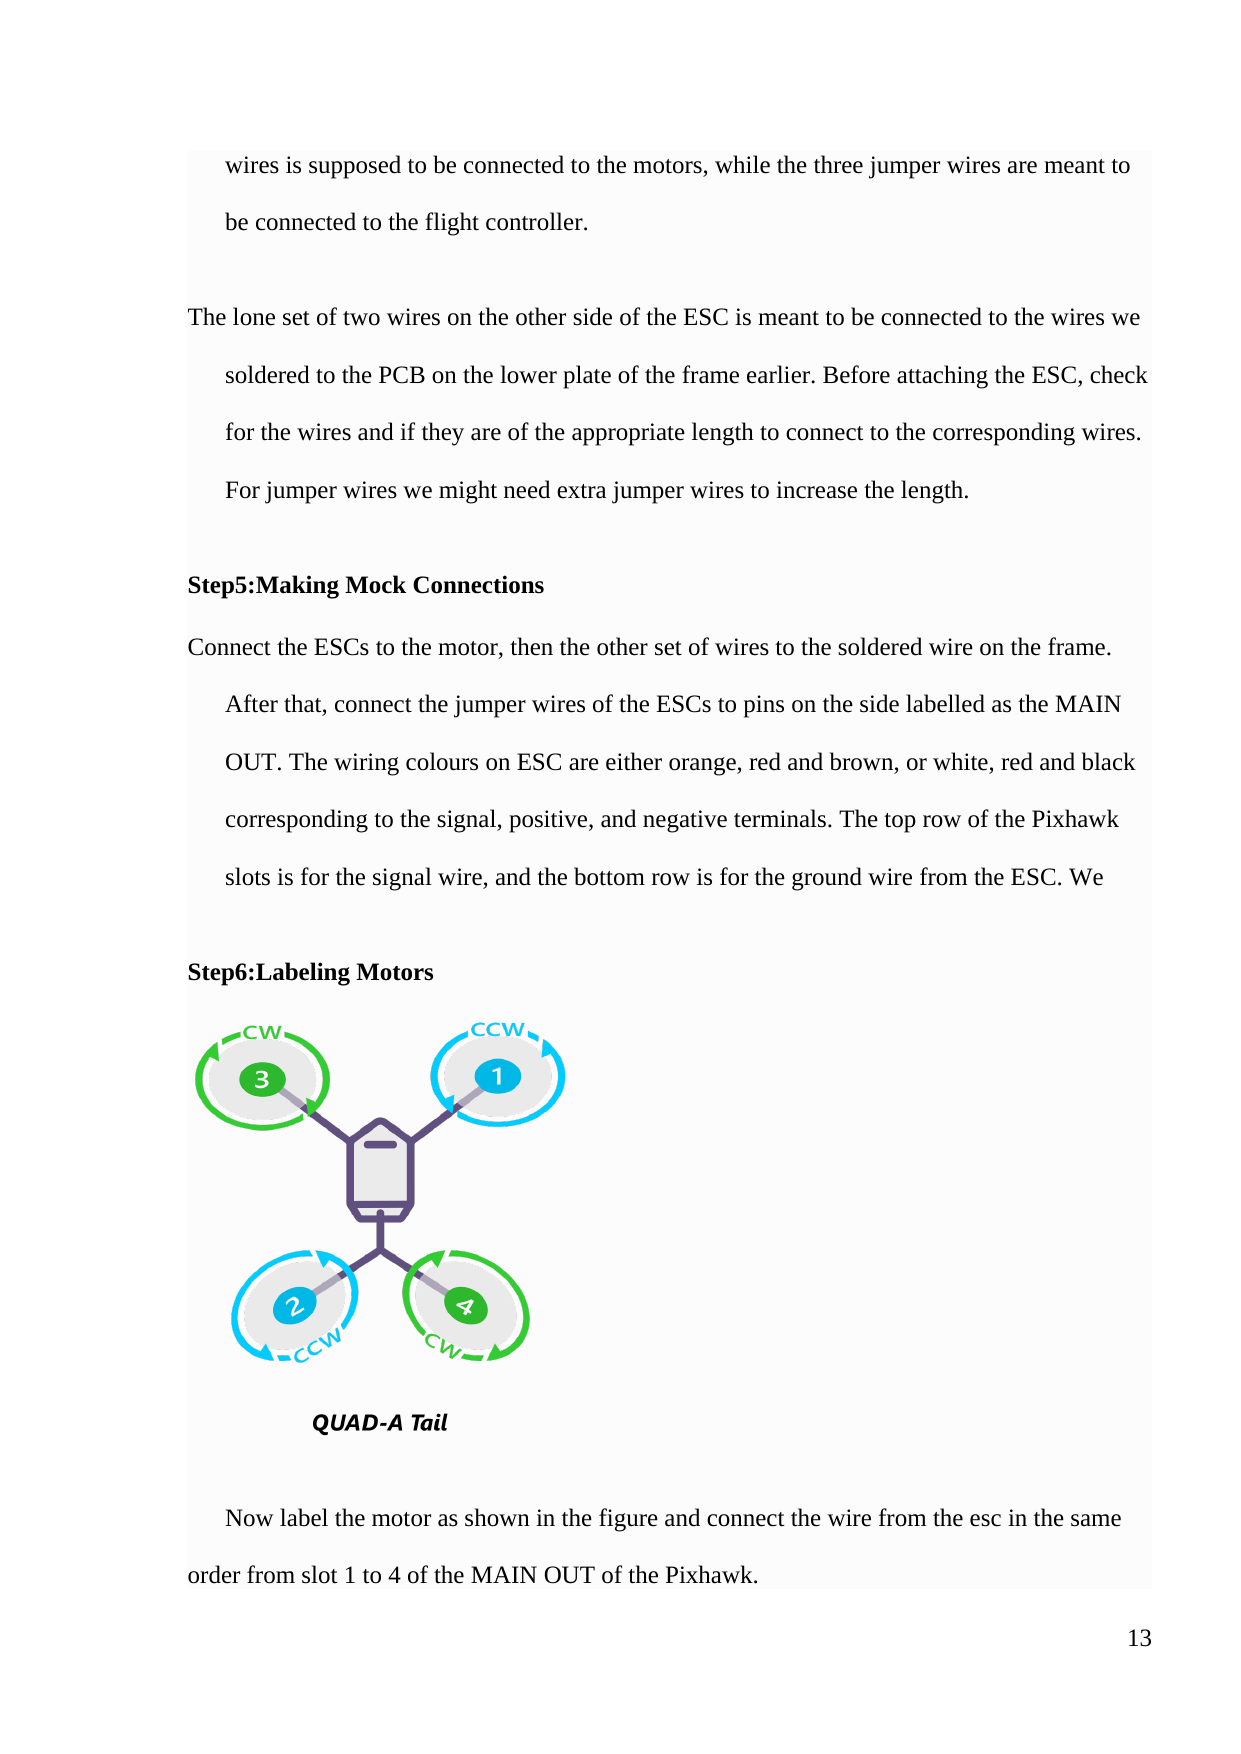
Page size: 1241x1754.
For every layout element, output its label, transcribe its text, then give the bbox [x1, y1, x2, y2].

subtitle Step5:Making Mock Connections [187, 570, 1152, 599]
text The lone set of two wires on the other side of the ESC is meant to be connected to the wires we soldered to the PCB on the lower plate of the frame earlier. Before attaching the ESC, check for the wires and if they are of the appropriate length to connect to the corresponding wires. For jumper wires we might need extra jumper wires to increase the length. [187, 302, 1152, 504]
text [187, 150, 1152, 236]
text Now label the motor as shown in the figure and connect the wire from the esc in the same order from slot 1 to 4 of the MAIN OUT of the Pixhawk. [187, 1503, 1152, 1589]
text Connect the ESCs to the motor, then the other set of wires to the soldered wire on the frame. After that, connect the jumper wires of the ESCs to pins on the side labelled as the MAIN OUT. The wiring colours on ESC are either orange, red and brown, or white, red and black corresponding to the signal, positive, and negative terminals. The top row of the Pixhawk slots is for the signal wire, and the bottom row is for the ground wire from the ESC. We [187, 632, 1152, 890]
subtitle Step6:Labeling Motors [187, 957, 1152, 985]
picture [187, 1018, 573, 1437]
